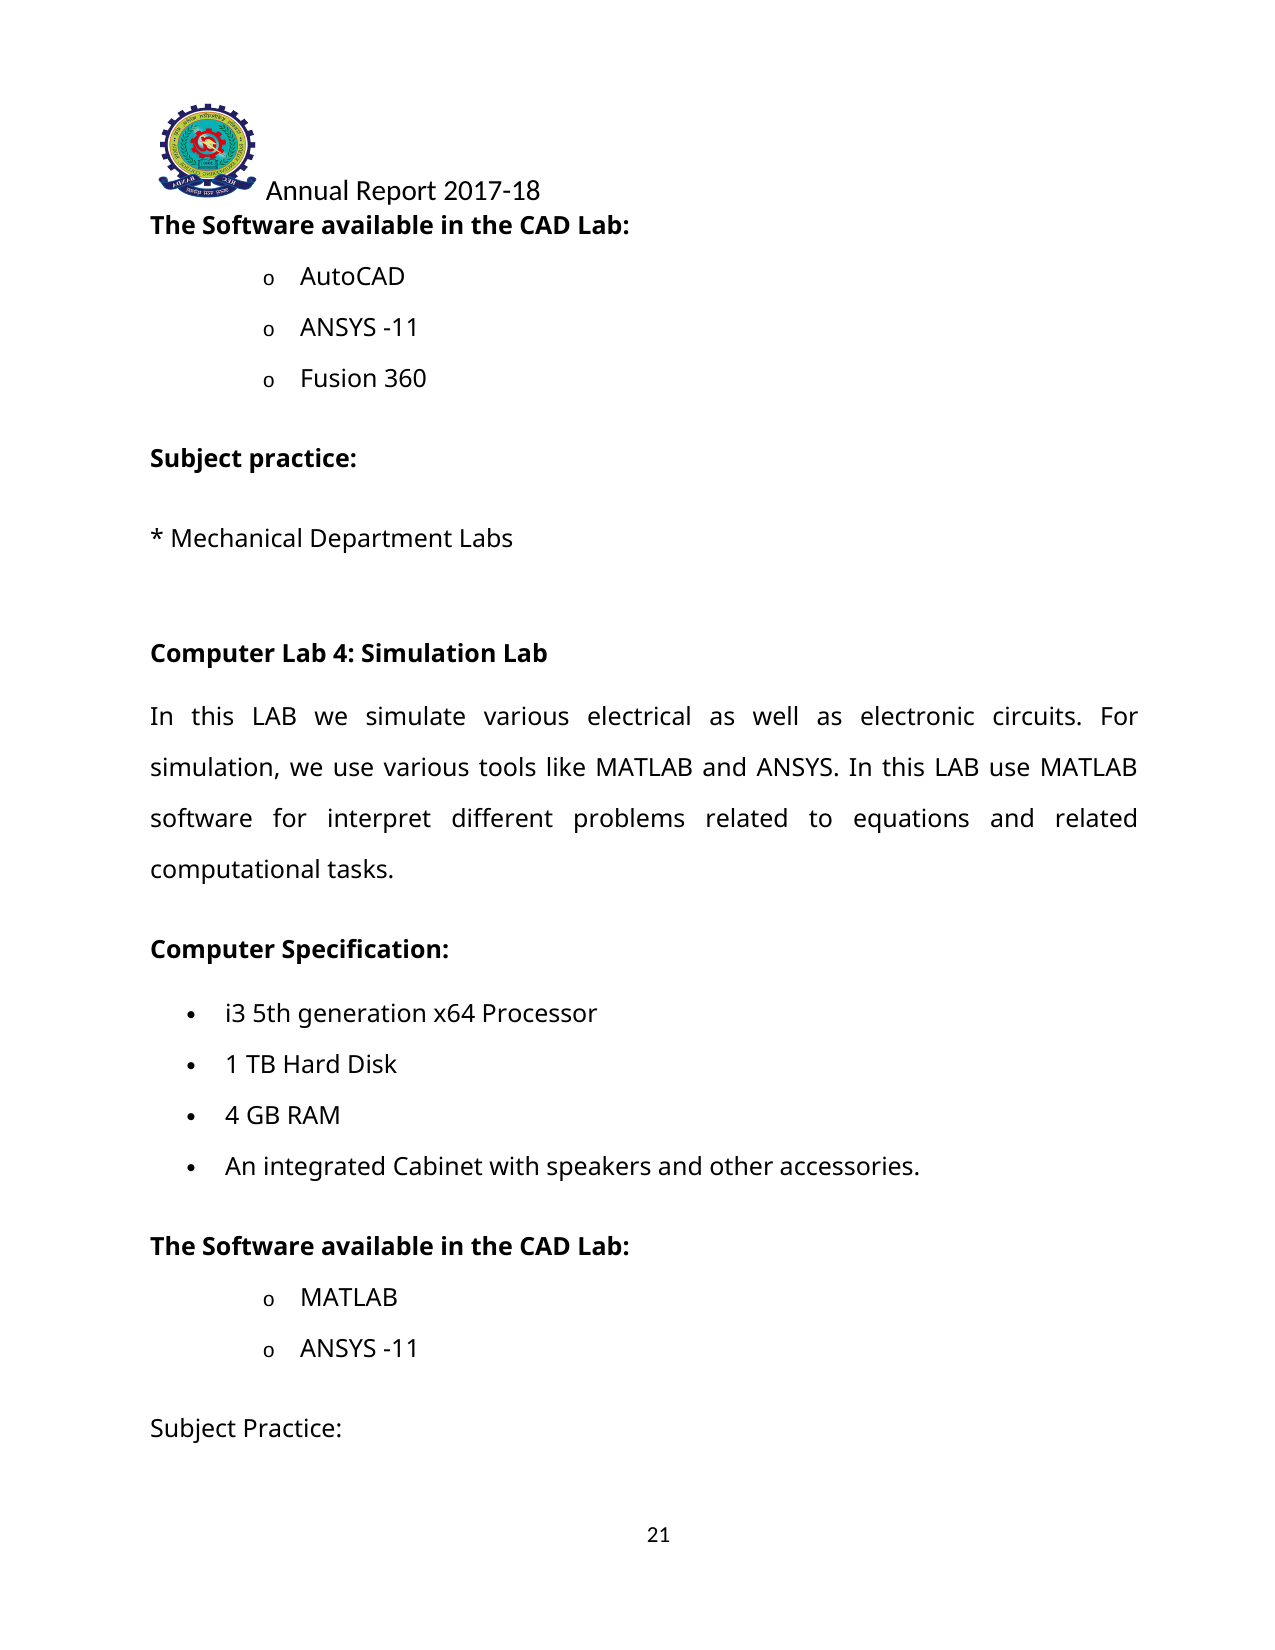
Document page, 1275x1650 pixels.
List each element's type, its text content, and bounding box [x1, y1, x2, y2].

list Fusion 360 [262, 361, 1139, 395]
text The Software available in the CAD Lab: [150, 1228, 1139, 1263]
text In this LAB we simulate various electrical as well as electronic circuits. For simulation, we use various tools like MATLAB and ANSYS. In this LAB use MATLAB software for interpret different problems related to equations and related computational tasks. [150, 699, 1139, 886]
list ANSYS -11 [262, 1331, 1139, 1365]
list MATLAB [262, 1279, 1139, 1314]
subtitle Computer Lab 4: Simulation Lab [150, 635, 1139, 669]
list AutoCAD [262, 259, 1139, 293]
text Subject Practice: [150, 1411, 1139, 1445]
text * Mechanical Department Labs [150, 521, 1139, 555]
list i3 5th generation x64 Processor [187, 995, 1139, 1029]
picture [150, 101, 266, 201]
list An integrated Cabinet with speakers and other accessories. [187, 1148, 1139, 1182]
subtitle Computer Specification: [150, 932, 1139, 966]
list ANSYS -11 [262, 310, 1139, 344]
text The Software available in the CAD Lab: [150, 208, 1139, 242]
list 1 TB Hard Disk [187, 1046, 1139, 1080]
list 4 GB RAM [187, 1097, 1139, 1131]
text Subject practice: [150, 441, 1139, 475]
